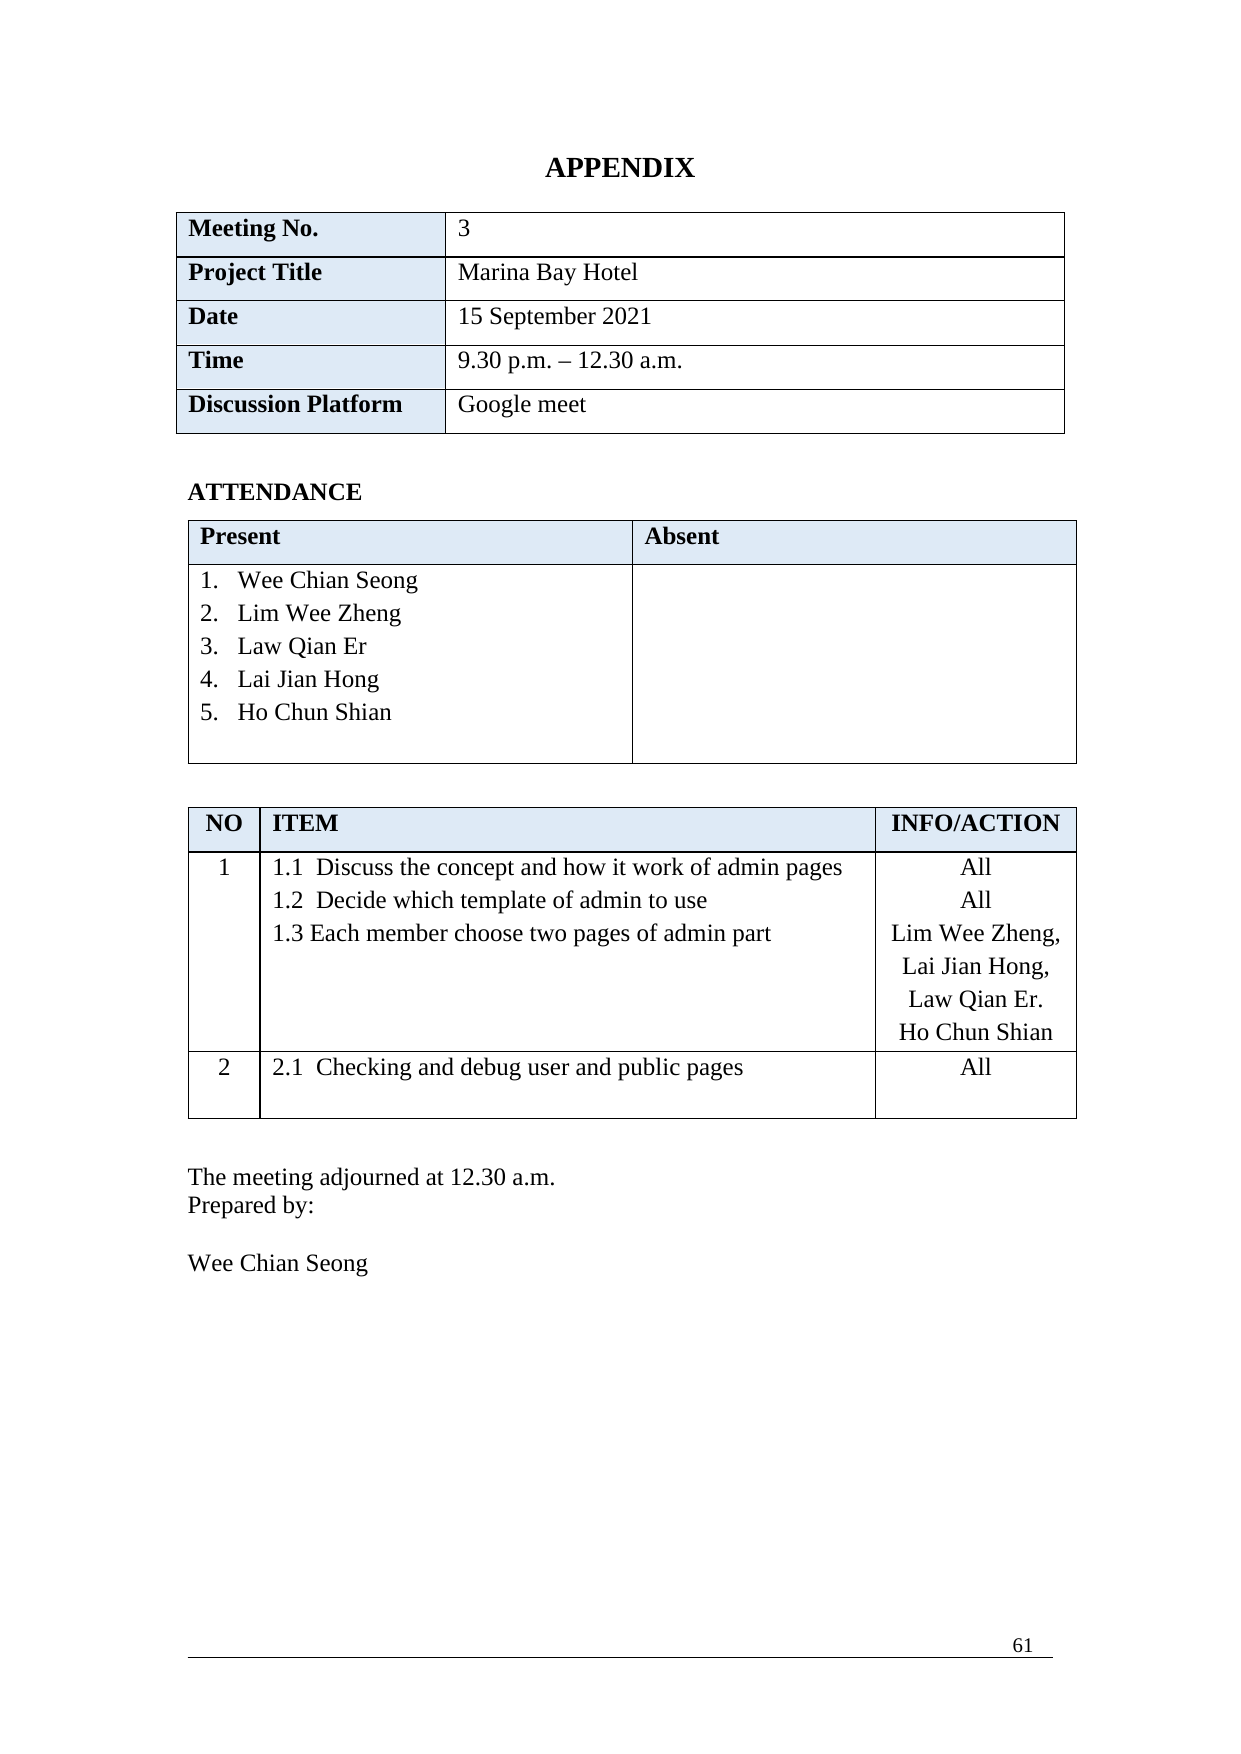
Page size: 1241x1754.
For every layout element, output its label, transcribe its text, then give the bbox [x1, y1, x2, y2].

table_cell Discussion Platform [177, 390, 445, 433]
table_cell 9.30 p.m. – 12.30 a.m. [446, 346, 1064, 388]
table_header Present [189, 521, 632, 564]
text APPENDIX [187, 150, 1053, 183]
table_header ITEM [261, 808, 875, 851]
table_cell [633, 565, 1076, 763]
table_cell Marina Bay Hotel [446, 258, 1064, 300]
table_cell 2 [189, 1052, 259, 1118]
table_cell Project Title [177, 258, 445, 300]
table_header Meeting No. [177, 213, 445, 256]
table_header 3 [446, 213, 1064, 256]
table_cell All [876, 1052, 1076, 1118]
table_cell Wee Chian Seong Lim Wee Zheng Law Qian Er Lai Jian Hong Ho Chun Shian [189, 565, 632, 763]
table_header INFO/ACTION [876, 808, 1076, 851]
table_cell 1.1 Discuss the concept and how it work of admin pages 1.2 Decide which template of admin to use 1.3 Each member choose two pages of admin part [261, 853, 875, 1051]
table_header Absent [633, 521, 1076, 564]
table_cell All All Lim Wee Zheng, Lai Jian Hong, Law Qian Er. Ho Chun Shian [876, 853, 1076, 1051]
text Wee Chian Seong [187, 1248, 1146, 1277]
table_cell Time [177, 346, 445, 388]
text ATTENDANCE [187, 477, 1053, 506]
table_cell Google meet [446, 390, 1064, 433]
table_header NO [189, 808, 259, 851]
table_cell Date [177, 301, 445, 344]
table_cell 15 September 2021 [446, 301, 1064, 344]
text Prepared by: [187, 1191, 1146, 1219]
table_cell 2.1 Checking and debug user and public pages [261, 1052, 875, 1118]
table_cell 1 [189, 853, 259, 1051]
text The meeting adjourned at 12.30 a.m. [187, 1162, 1053, 1191]
